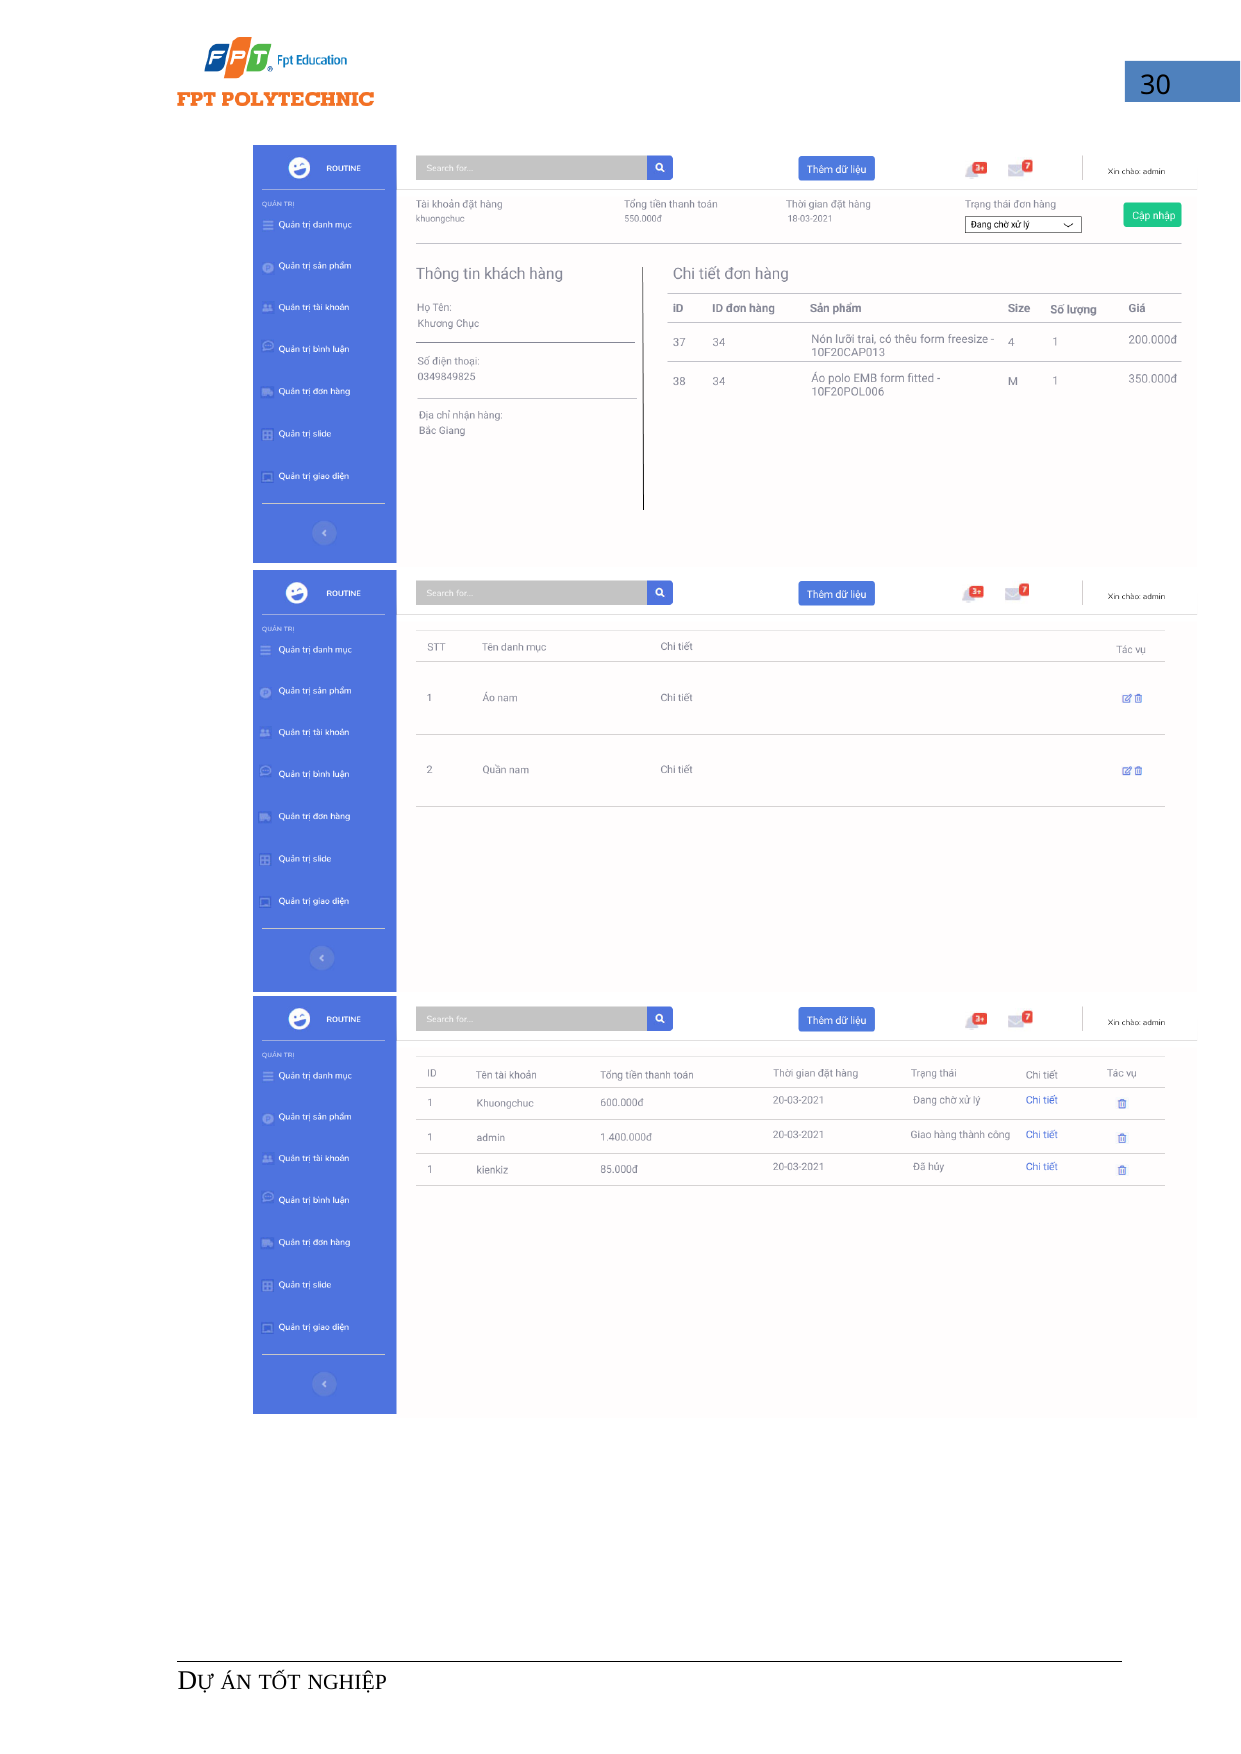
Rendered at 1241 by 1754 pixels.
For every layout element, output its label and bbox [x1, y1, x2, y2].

picture [252, 145, 1198, 567]
picture [252, 570, 1198, 992]
picture [177, 37, 375, 106]
picture [252, 996, 1198, 1418]
